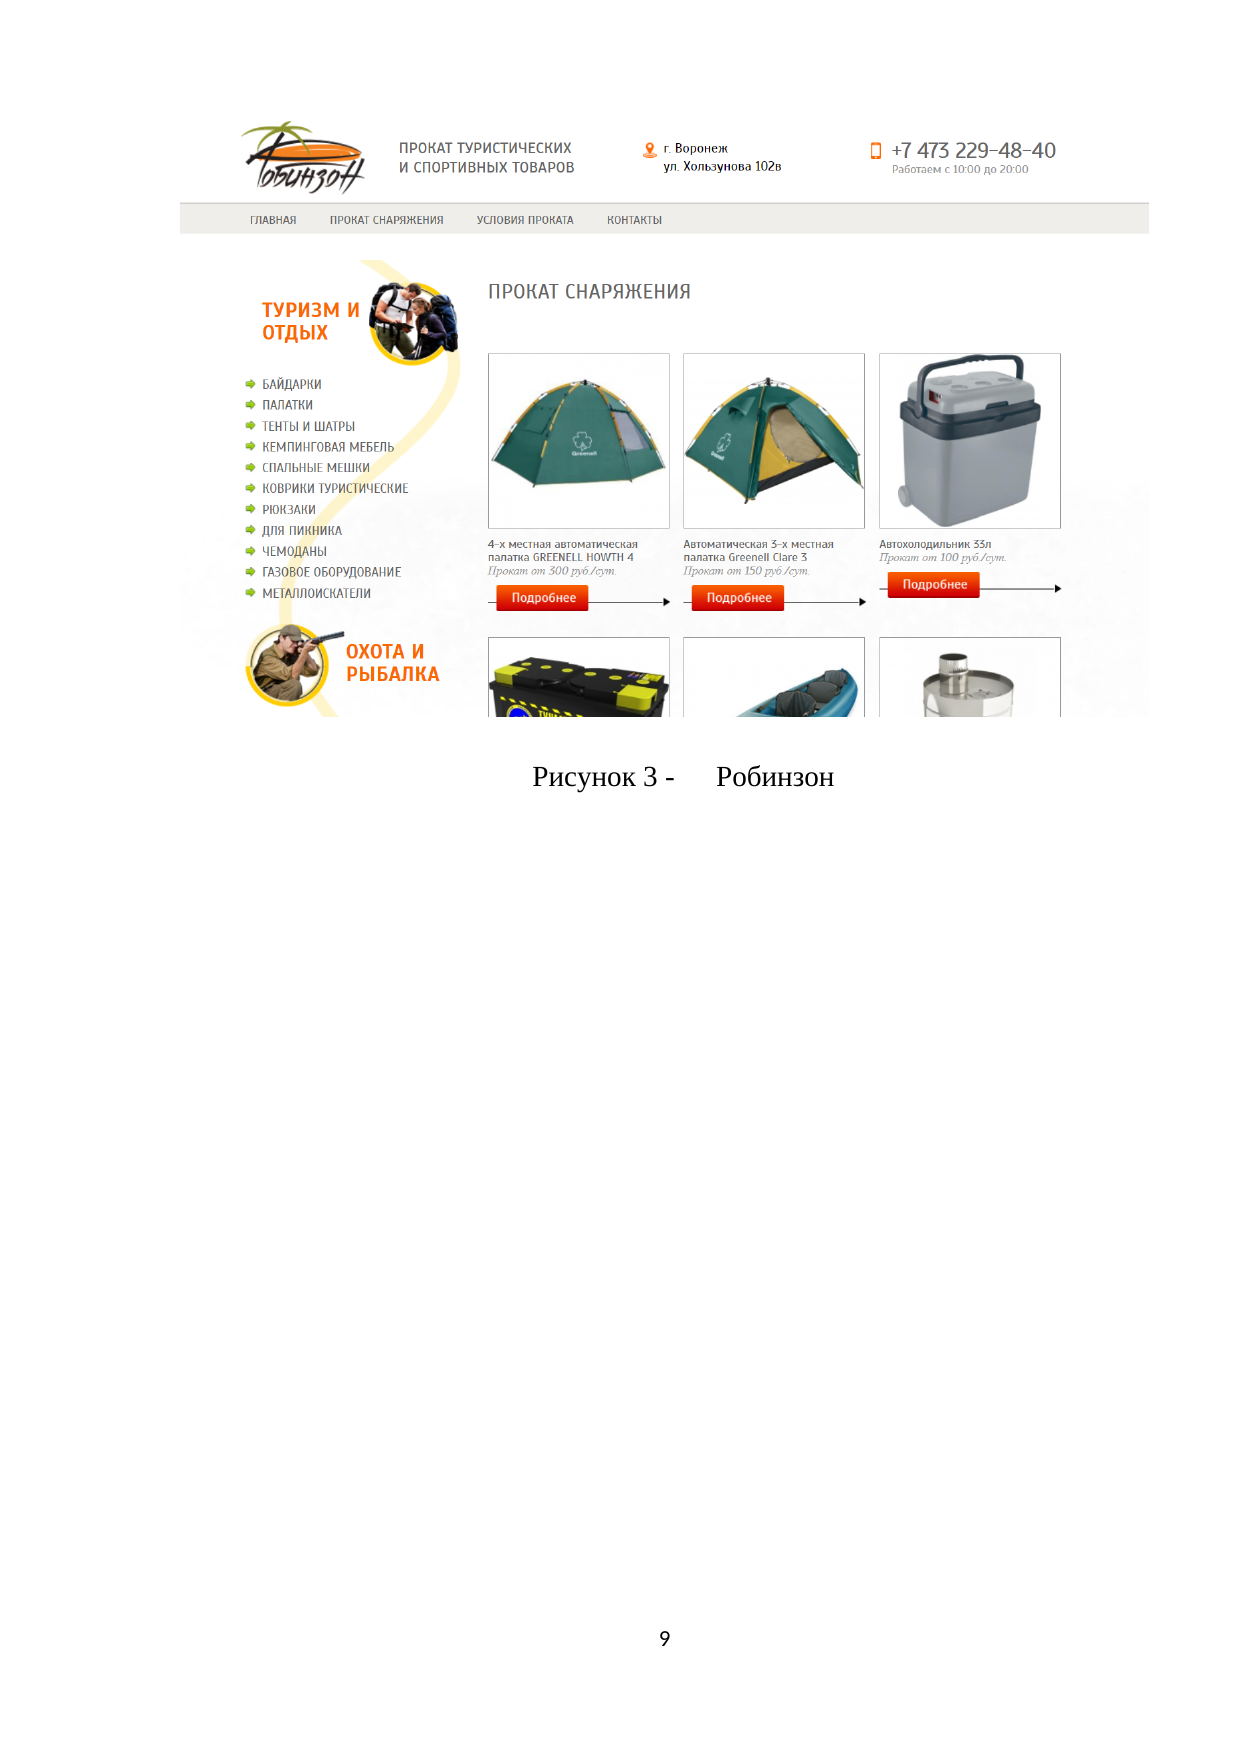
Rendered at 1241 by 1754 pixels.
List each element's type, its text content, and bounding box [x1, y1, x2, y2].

text Робинзон [215, 759, 1152, 792]
picture [179, 118, 1149, 717]
